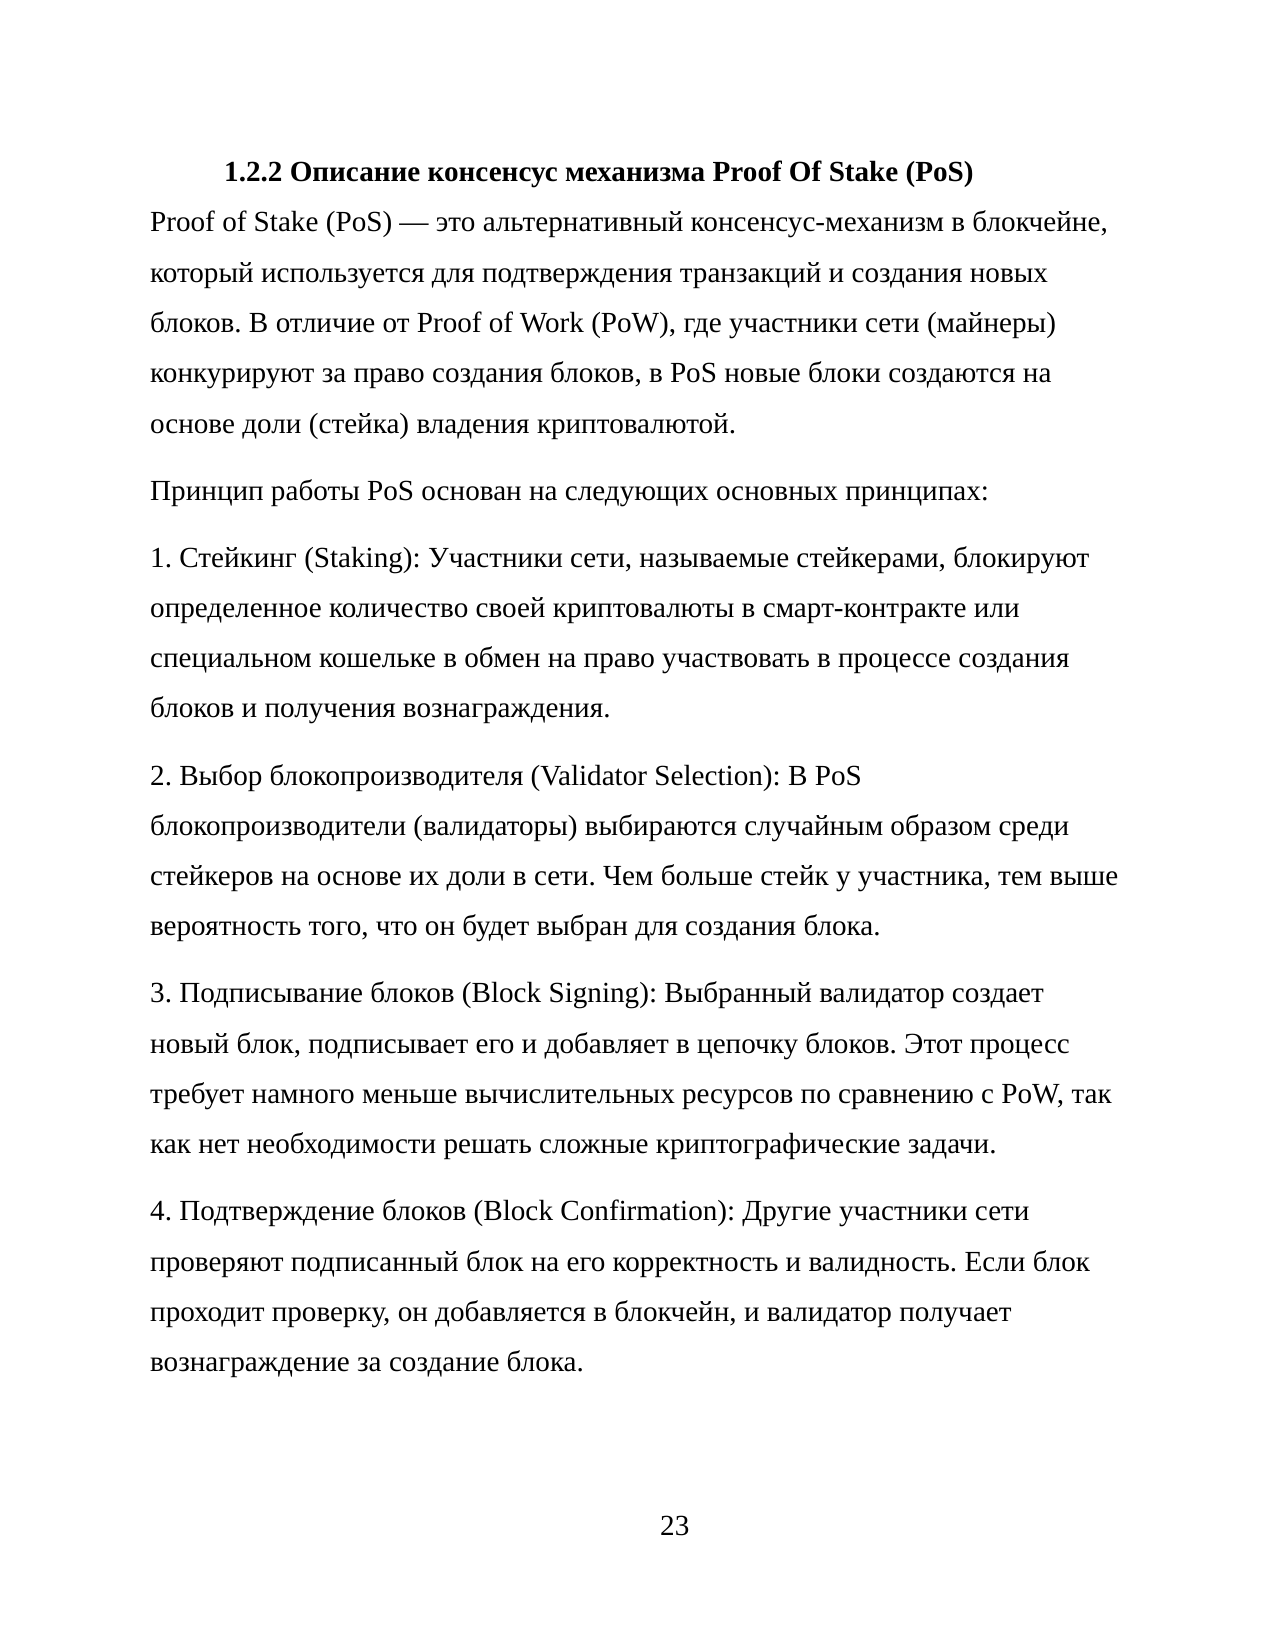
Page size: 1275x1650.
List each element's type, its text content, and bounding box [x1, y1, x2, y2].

text 4. Подтверждение блоков (Block Confirmation): Другие участники сети проверяют подписанный блок на его корректность и валидность. Если блок проходит проверку, он добавляется в блокчейн, и валидатор получает вознаграждение за создание блока. [150, 1193, 1125, 1378]
text Proof of Stake (PoS) — это альтернативный консенсус-механизм в блокчейне, который используется для подтверждения транзакций и создания новых блоков. В отличие от Proof of Work (PoW), где участники сети (майнеры) конкурируют за право создания блоков, в PoS новые блоки создаются на основе доли (стейка) владения криптовалютой. [150, 204, 1125, 439]
text Принцип работы PoS основан на следующих основных принципах: [150, 473, 1125, 506]
text 2. Выбор блокопроизводителя (Validator Selection): В PoS блокопроизводители (валидаторы) выбираются случайным образом среди стейкеров на основе их доли в сети. Чем больше стейк у участника, тем выше вероятность того, что он будет выбран для создания блока. [150, 758, 1125, 942]
subtitle 1.2.2 Описание консенсус механизма Proof Of Stake (PoS) [150, 154, 1125, 188]
text 1. Стейкинг (Staking): Участники сети, называемые стейкерами, блокируют определенное количество своей криптовалюты в смарт-контракте или специальном кошельке в обмен на право участвовать в процессе создания блоков и получения вознаграждения. [150, 540, 1125, 724]
text 3. Подписывание блоков (Block Signing): Выбранный валидатор создает новый блок, подписывает его и добавляет в цепочку блоков. Этот процесс требует намного меньше вычислительных ресурсов по сравнению с PoW, так как нет необходимости решать сложные криптографические задачи. [150, 976, 1125, 1160]
